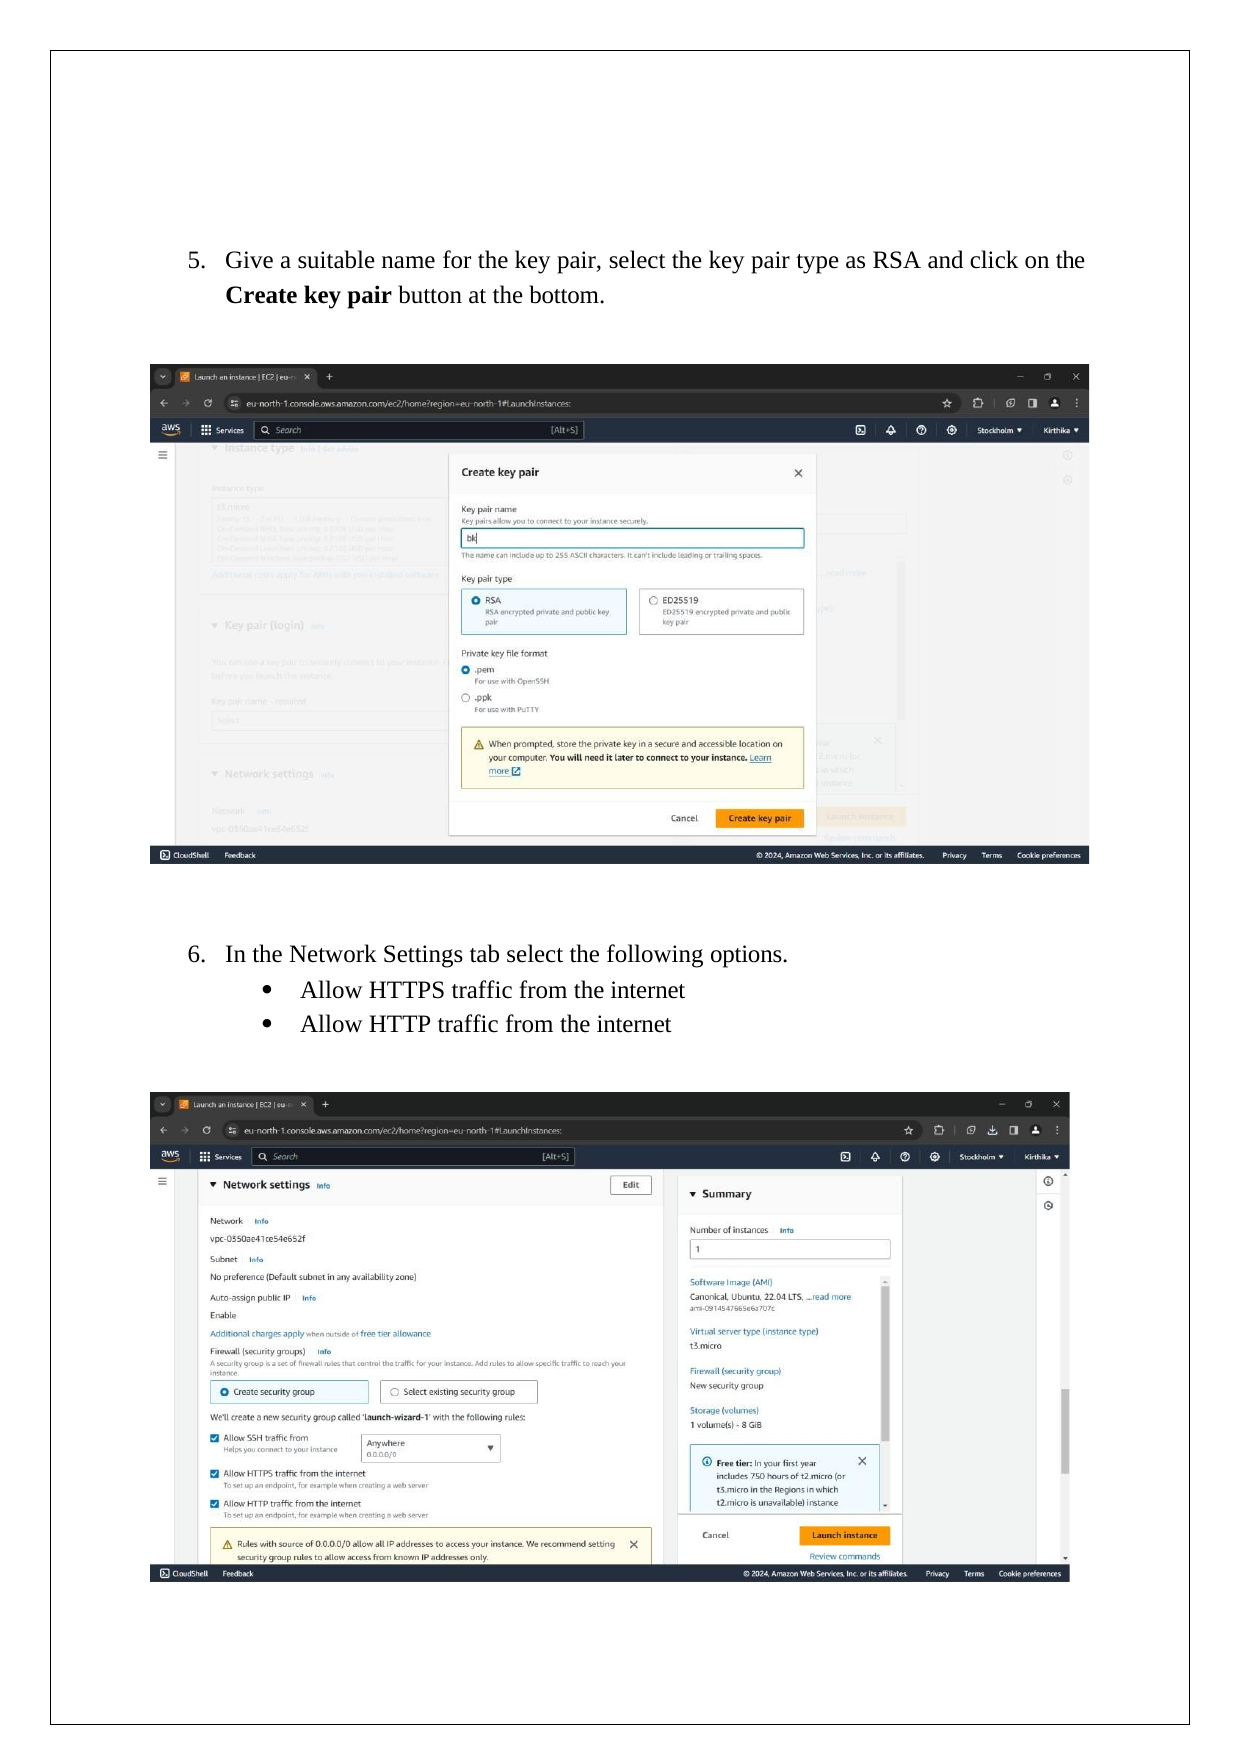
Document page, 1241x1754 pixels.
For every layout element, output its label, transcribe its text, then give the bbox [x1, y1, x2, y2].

picture [150, 1092, 1070, 1582]
list In the Network Settings tab select the following options. [187, 939, 1103, 967]
picture [150, 364, 1090, 864]
text Create key pair button at the bottom. [225, 280, 1103, 309]
list Allow HTTP traffic from the internet [263, 1009, 1103, 1038]
list Allow HTTPS traffic from the internet [263, 975, 1103, 1003]
list Give a suitable name for the key pair, select the key pair type as RSA and click on the [187, 245, 1103, 273]
